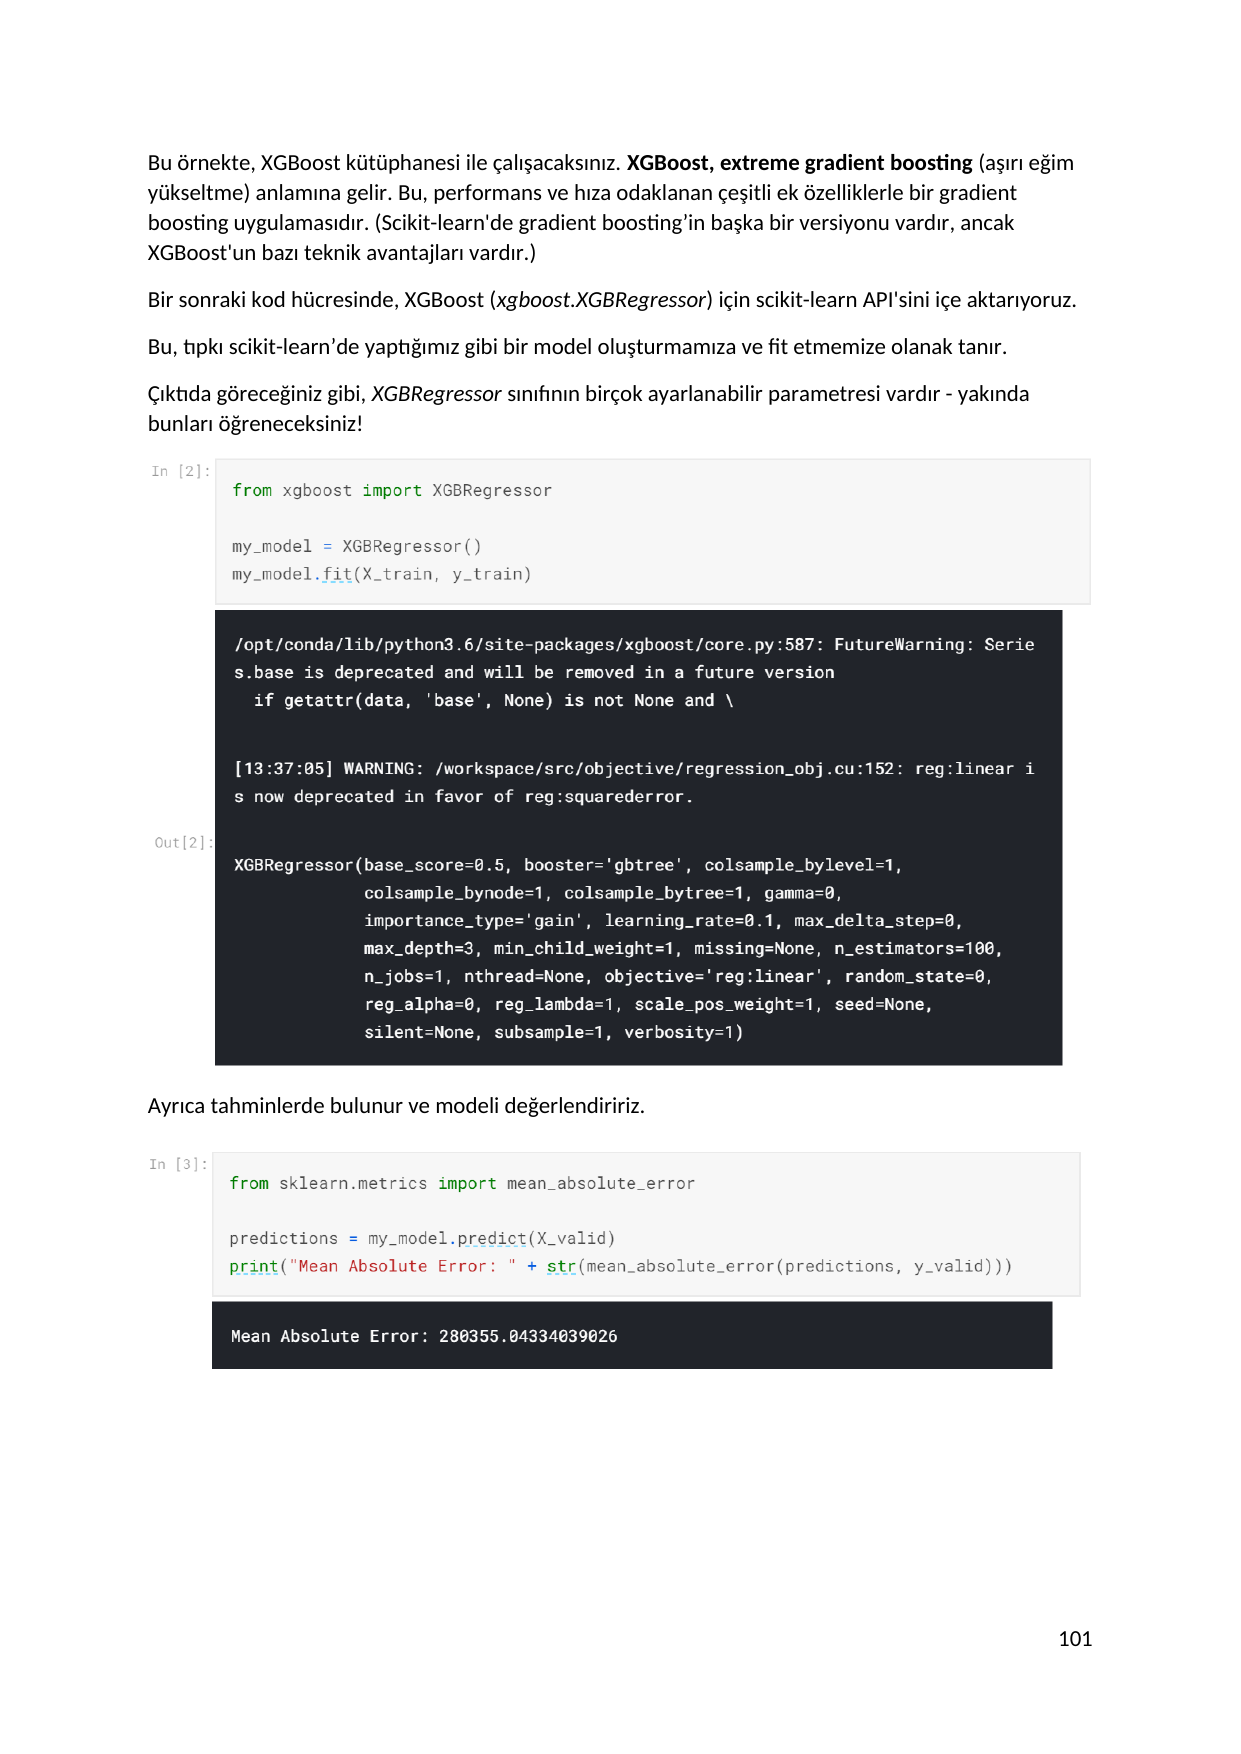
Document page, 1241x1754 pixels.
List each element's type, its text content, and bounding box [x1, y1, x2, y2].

text Ayrıca tahminlerde bulunur ve modeli değerlendiririz. [148, 1091, 1093, 1119]
text Çıktıda göreceğiniz gibi, XGBRegressor sınıfının birçok ayarlanabilir parametresi vardır - yakında bunları öğreneceksiniz! [148, 379, 1093, 437]
text Bu, tıpkı scikit-learn’de yaptığımız gibi bir model oluşturmamıza ve fit etmemize olanak tanır. [148, 332, 1093, 360]
text Bu örnekte, XGBoost kütüphanesi ile çalışacaksınız. XGBoost, extreme gradient boosting (aşırı eğim yükseltme) anlamına gelir. Bu, performans ve hıza odaklanan çeşitli ek özelliklerle bir gradient boosting uygulamasıdır. (Scikit-learn'de gradient boosting’in başka bir versiyonu vardır, ancak XGBoost'un bazı teknik avantajları vardır.) [148, 148, 1093, 266]
picture [147, 1138, 1093, 1383]
picture [147, 456, 1093, 1073]
text Bir sonraki kod hücresinde, XGBoost (xgboost.XGBRegressor) için scikit-learn API'sini içe aktarıyoruz. [148, 285, 1093, 313]
